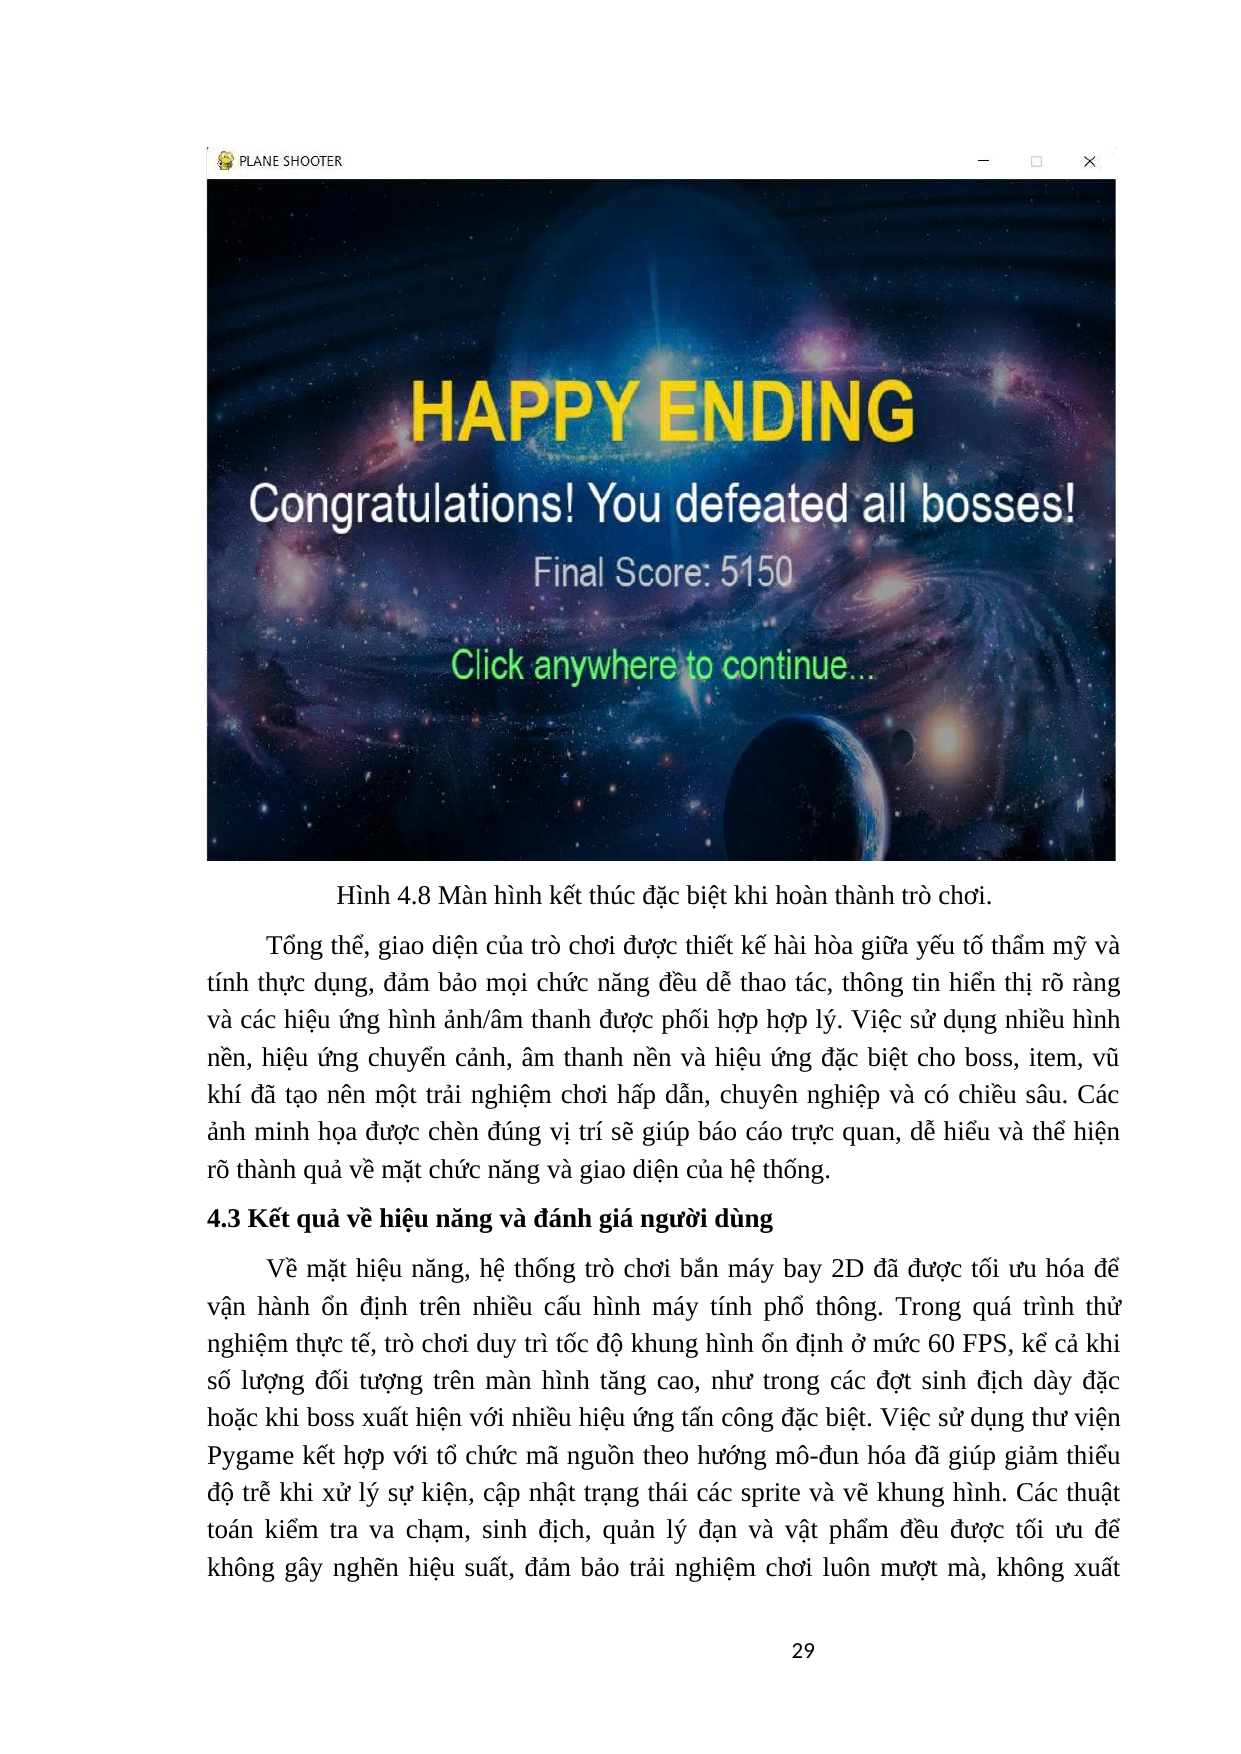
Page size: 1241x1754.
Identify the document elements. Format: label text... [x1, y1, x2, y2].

picture [206, 147, 1116, 861]
text Hình 4.8 Màn hình kết thúc đặc biệt khi hoàn thành trò chơi. [207, 879, 1122, 910]
text Tổng thể, giao diện của trò chơi được thiết kế hài hòa giữa yếu tố thẩm mỹ và tính thực dụng, đảm bảo mọi chức năng đều dễ thao tác, thông tin hiển thị rõ ràng và các hiệu ứng hình ảnh/âm thanh được phối hợp hợp lý. Việc sử dụng nhiều hình nền, hiệu ứng chuyển cảnh, âm thanh nền và hiệu ứng đặc biệt cho boss, item, vũ khí đã tạo nên một trải nghiệm chơi hấp dẫn, chuyên nghiệp và có chiều sâu. Các ảnh minh họa được chèn đúng vị trí sẽ giúp báo cáo trực quan, dễ hiểu và thể hiện rõ thành quả về mặt chức năng và giao diện của hệ thống. [207, 929, 1122, 1184]
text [207, 1252, 1122, 1582]
subtitle 4.3 Kết quả về hiệu năng và đánh giá người dùng [207, 1203, 1122, 1234]
